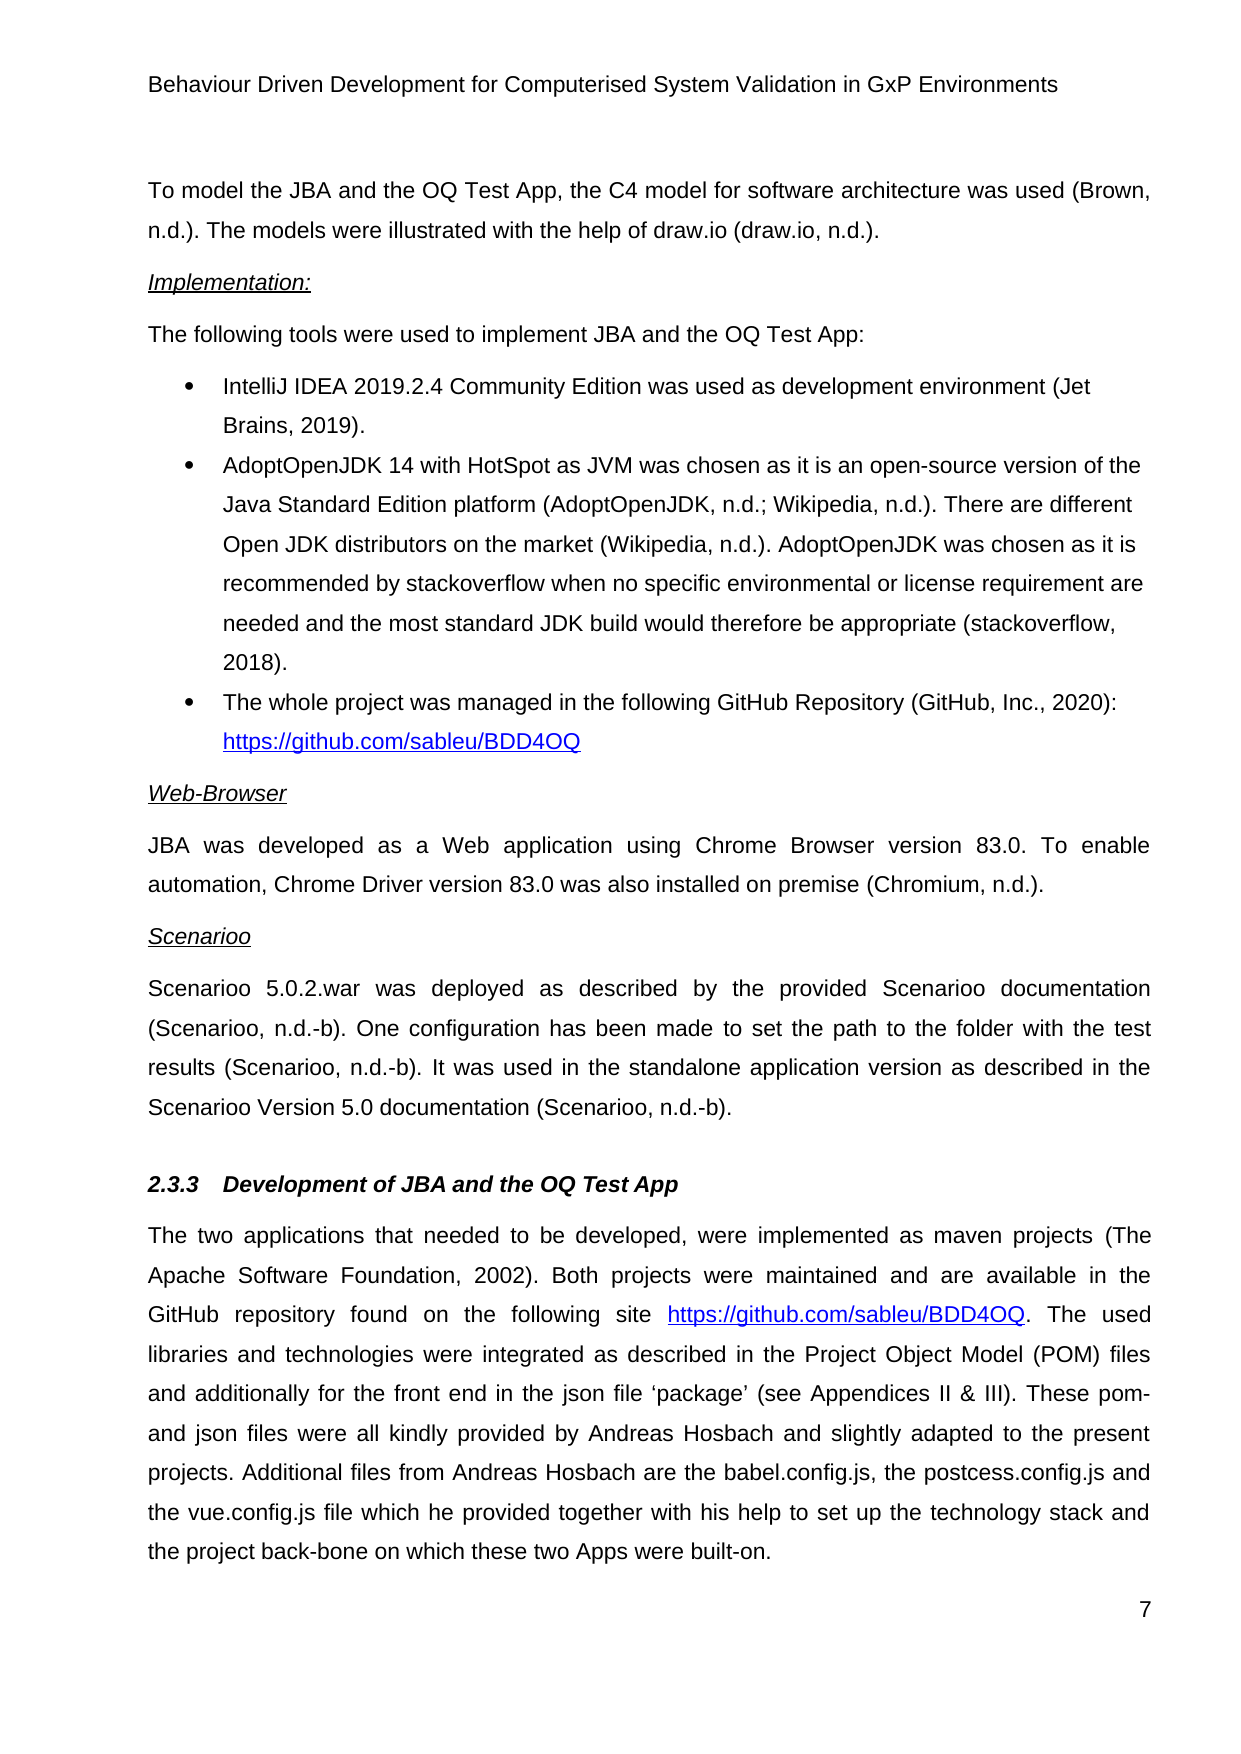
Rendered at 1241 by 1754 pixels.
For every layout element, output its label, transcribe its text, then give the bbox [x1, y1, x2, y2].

text The two applications that needed to be developed, were implemented as maven projects (The Apache Software Foundation, 2002). Both projects were maintained and are available in the GitHub repository found on the following site https://github.com/sableu/BDD4OQ. The used libraries and technologies were integrated as described in the Project Object Model (POM) files and additionally for the front end in the json file ‘package’ (see Appendices II & III). These pom- and json files were all kindly provided by Andreas Hosbach and slightly adapted to the present projects. Additional files from Andreas Hosbach are the babel.config.js, the postcess.config.js and the vue.config.js file which he provided together with his help to set up the technology stack and the project back-bone on which these two Apps were built-on. [148, 1222, 1152, 1564]
text Web-Browser [148, 780, 1152, 806]
list IntelliJ IDEA 2019.2.4 Community Edition was used as development environment (Jet Brains, 2019). [185, 373, 1152, 438]
list The whole project was managed in the following GitHub Repository (GitHub, Inc., 2020): https://github.com/sableu/BDD4OQ [185, 688, 1152, 754]
text JBA was developed as a Web application using Chrome Browser version 83.0. To enable automation, Chrome Driver version 83.0 was also installed on premise (Chromium, n.d.). [148, 832, 1152, 898]
text To model the JBA and the OQ Test App, the C4 model for software architecture was used (Brown, n.d.). The models were illustrated with the help of draw.io (draw.io, n.d.). [148, 177, 1152, 243]
list AdoptOpenJDK 14 with HotSpot as JVM was chosen as it is an open-source version of the Java Standard Edition platform (AdoptOpenJDK, n.d.; Wikipedia, n.d.). There are different Open JDK distributors on the market (Wikipedia, n.d.). AdoptOpenJDK was chosen as it is recommended by stackoverflow when no specific environmental or license requirement are needed and the most standard JDK build would therefore be appropriate (stackoverflow, 2018). [185, 452, 1152, 675]
subtitle Development of JBA and the OQ Test App [148, 1171, 1152, 1197]
text The following tools were used to implement JBA and the OQ Test App: [148, 321, 1152, 347]
text Scenarioo 5.0.2.war was deployed as described by the provided Scenarioo documentation (Scenarioo, n.d.-b). One configuration has been made to set the path to the folder with the test results (Scenarioo, n.d.-b). It was used in the standalone application version as described in the Scenarioo Version 5.0 documentation (Scenarioo, n.d.-b). [148, 975, 1152, 1120]
text Scenarioo [148, 923, 1152, 950]
text Implementation: [148, 269, 1152, 295]
